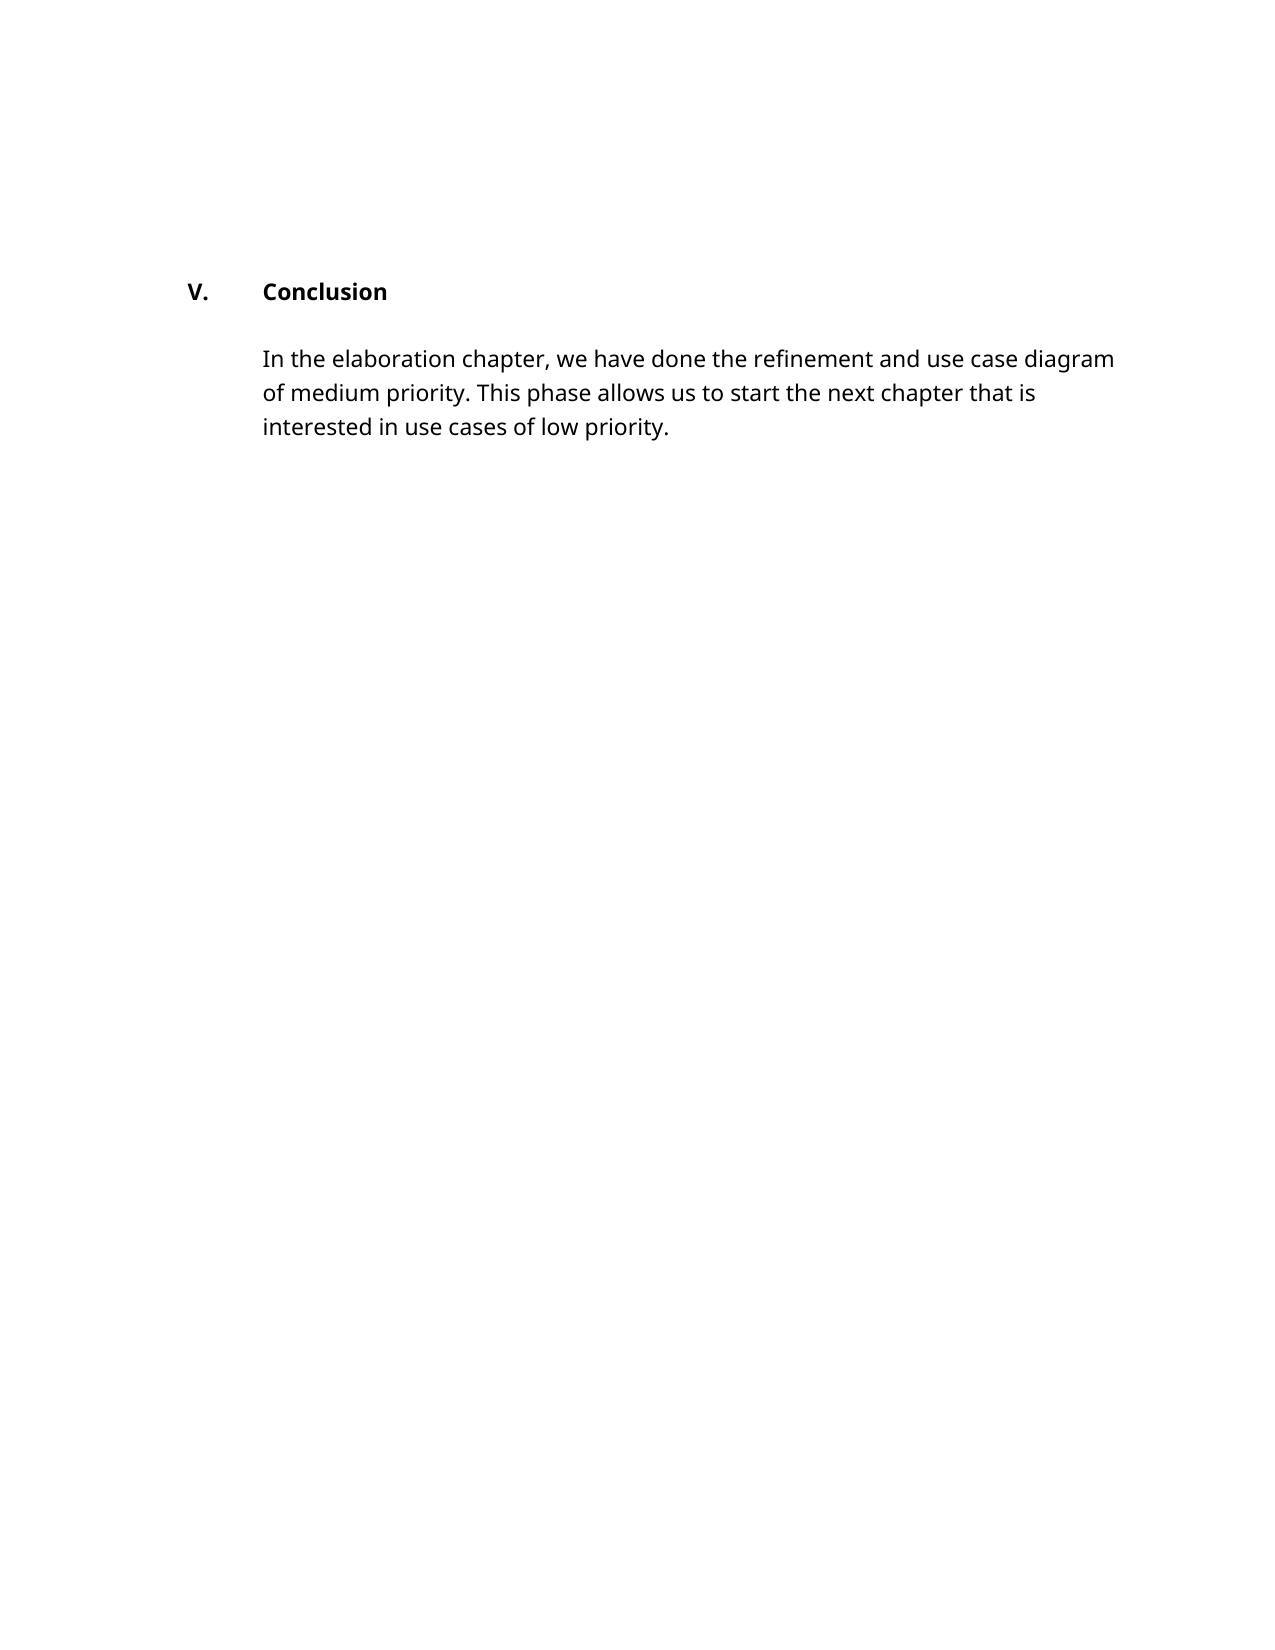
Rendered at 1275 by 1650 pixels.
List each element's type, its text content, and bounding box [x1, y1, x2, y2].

list Conclusion [187, 276, 1125, 307]
list In the elaboration chapter, we have done the refinement and use case diagram of medium priority. This phase allows us to start the next chapter that is interested in use cases of low priority. [262, 343, 1125, 442]
